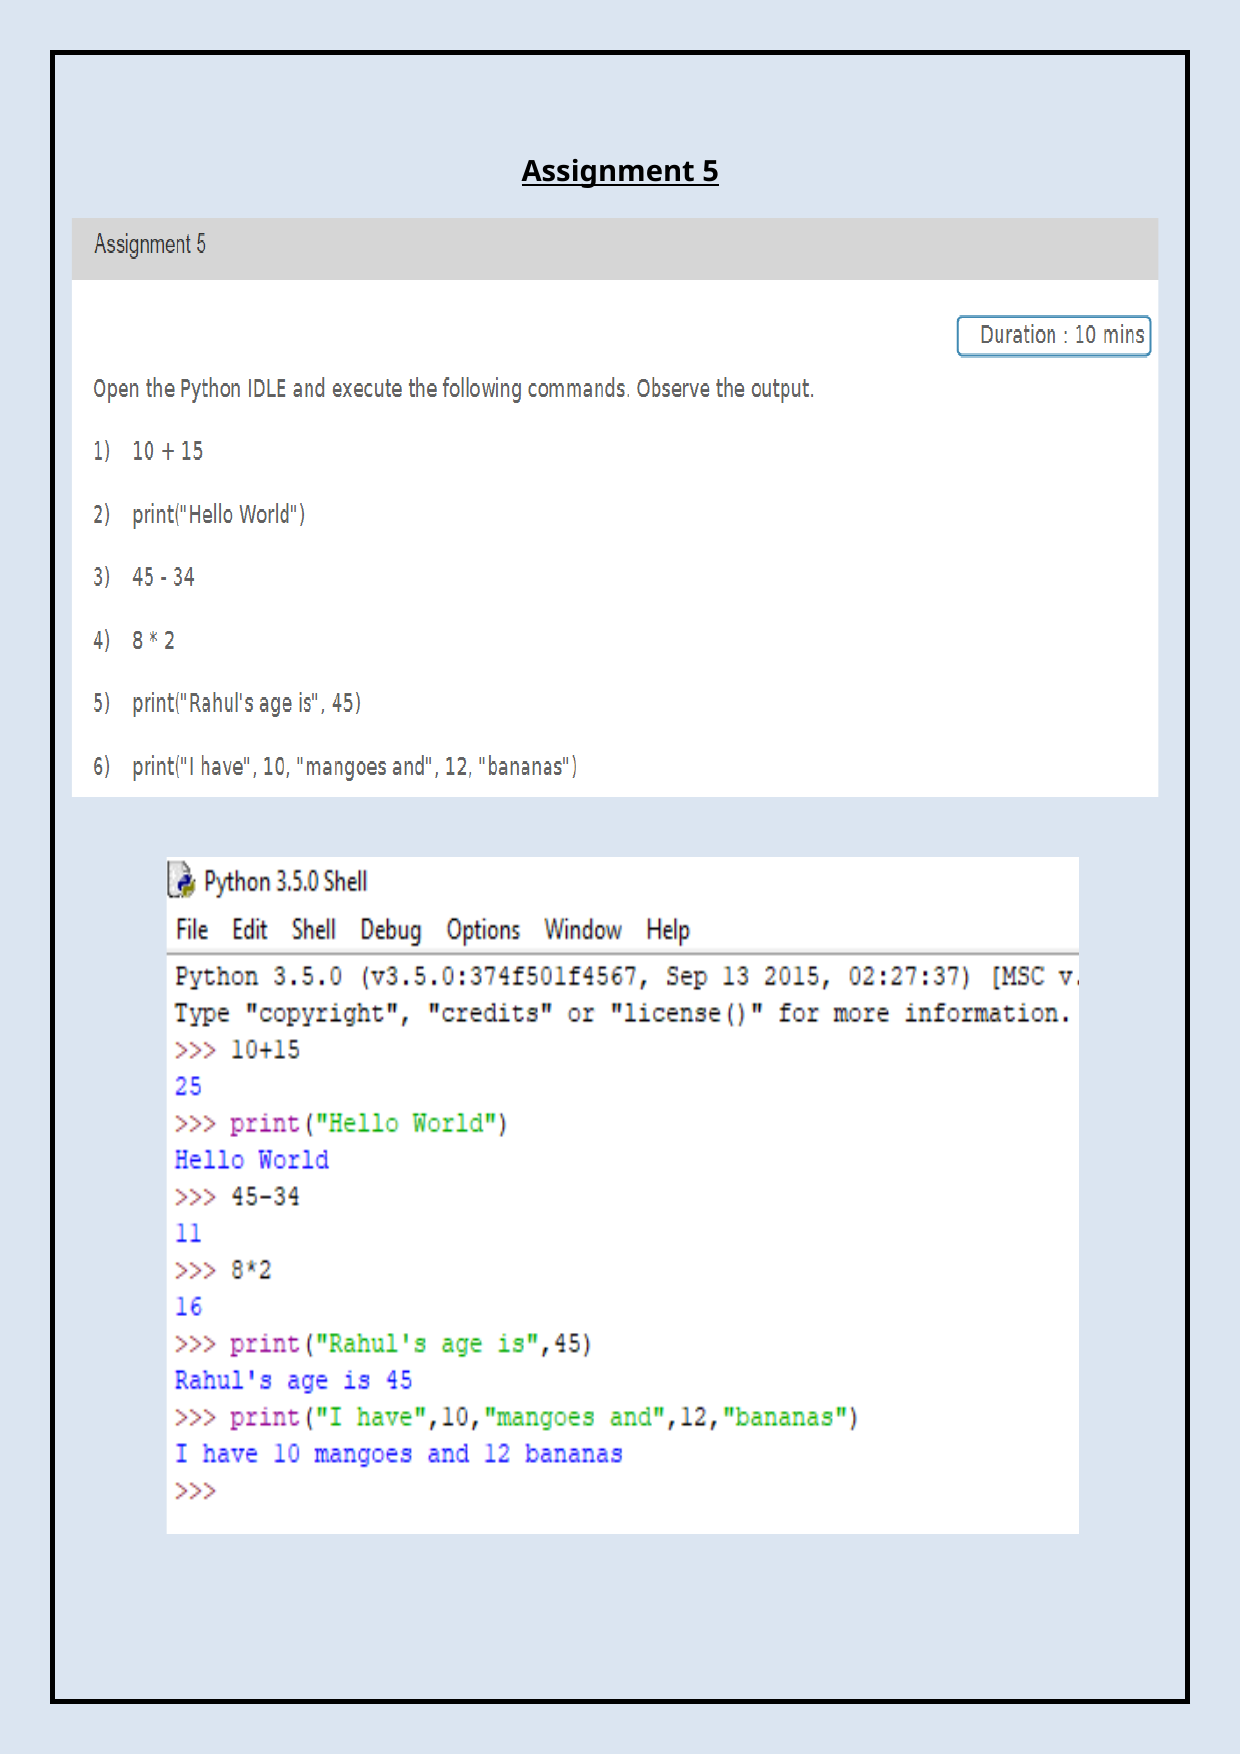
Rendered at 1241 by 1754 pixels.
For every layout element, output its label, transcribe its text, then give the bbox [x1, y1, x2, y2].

picture [71, 218, 1159, 797]
picture [166, 857, 1079, 1534]
text Assignment 5 [150, 150, 1090, 190]
